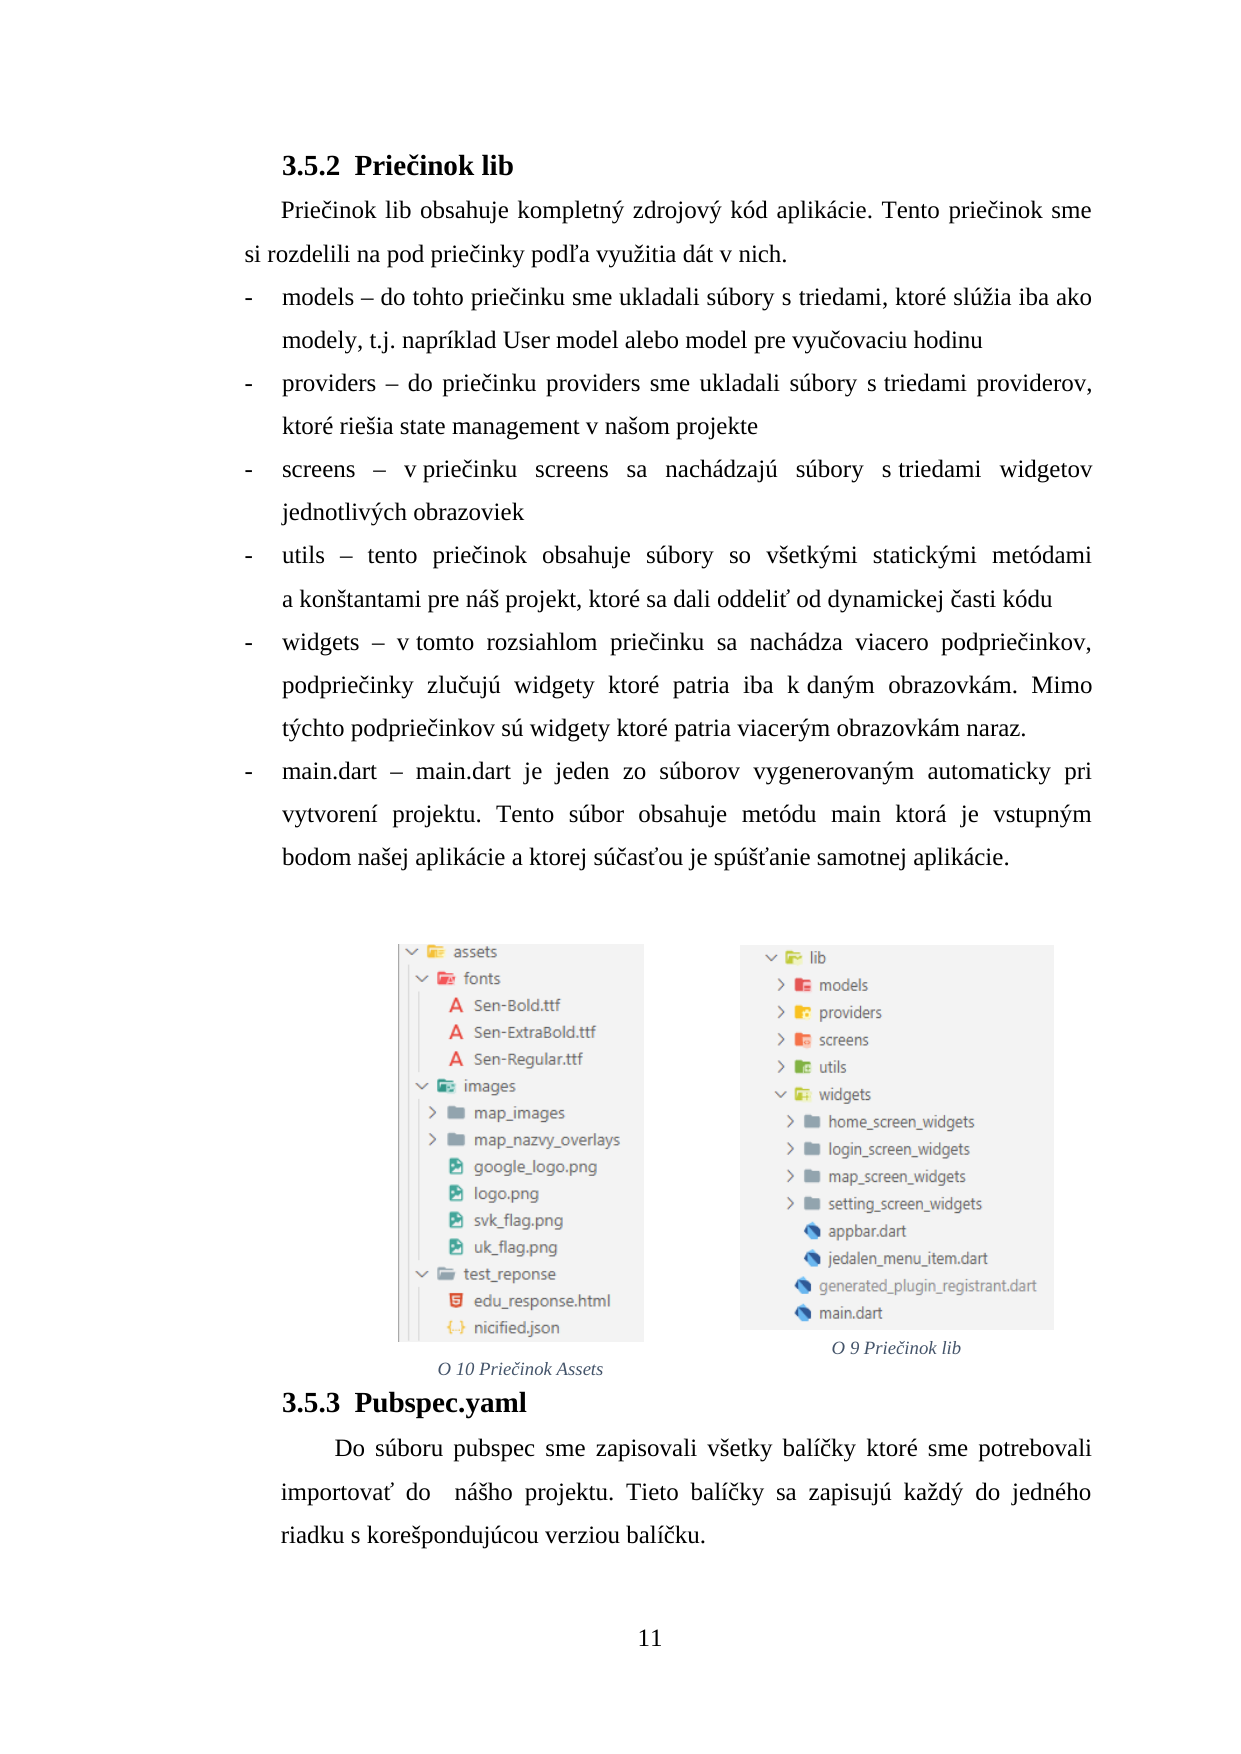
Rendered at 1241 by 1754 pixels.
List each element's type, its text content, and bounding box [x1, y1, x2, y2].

list providers – do priečinku providers sme ukladali súbory s triedami providerov, ktoré riešia state management v našom projekte [244, 368, 1092, 440]
text Priečinok lib obsahuje kompletný zdrojový kód aplikácie. Tento priečinok sme si rozdelili na pod priečinky podľa využitia dát v nich. [244, 196, 1092, 267]
list models – do tohto priečinku sme ukladali súbory s triedami, ktoré slúžia iba ako modely, t.j. napríklad User model alebo model pre vyučovaciu hodinu [244, 282, 1092, 354]
list utils – tento priečinok obsahuje súbory so všetkými statickými metódami a konštantami pre náš projekt, ktoré sa dali oddeliť od dynamickej časti kódu [244, 541, 1092, 612]
picture [740, 945, 1054, 1330]
text Do súboru pubspec sme zapisovali všetky balíčky ktoré sme potrebovali importovať do nášho projektu. Tieto balíčky sa zapisujú každý do jedného riadku s korešpondujúcou verziou balíčku. [281, 1433, 1092, 1548]
list widgets – v tomto rozsiahlom priečinku sa nachádza viacero podpriečinkov, podpriečinky zlučujú widgety ktoré patria iba k daným obrazovkám. Mimo týchto podpriečinkov sú widgety ktoré patria viacerým obrazovkám naraz. [244, 627, 1092, 742]
list Priečinok lib [282, 148, 1092, 181]
list screens – v priečinku screens sa nachádzajú súbory s triedami widgetov jednotlivých obrazoviek [244, 454, 1092, 526]
list main.dart – main.dart je jeden zo súborov vygenerovaným automaticky pri vytvorení projektu. Tento súbor obsahuje metódu main ktorá je vstupným bodom našej aplikácie a ktorej súčasťou je spúšťanie samotnej aplikácie. [244, 756, 1092, 871]
picture [398, 944, 644, 1342]
